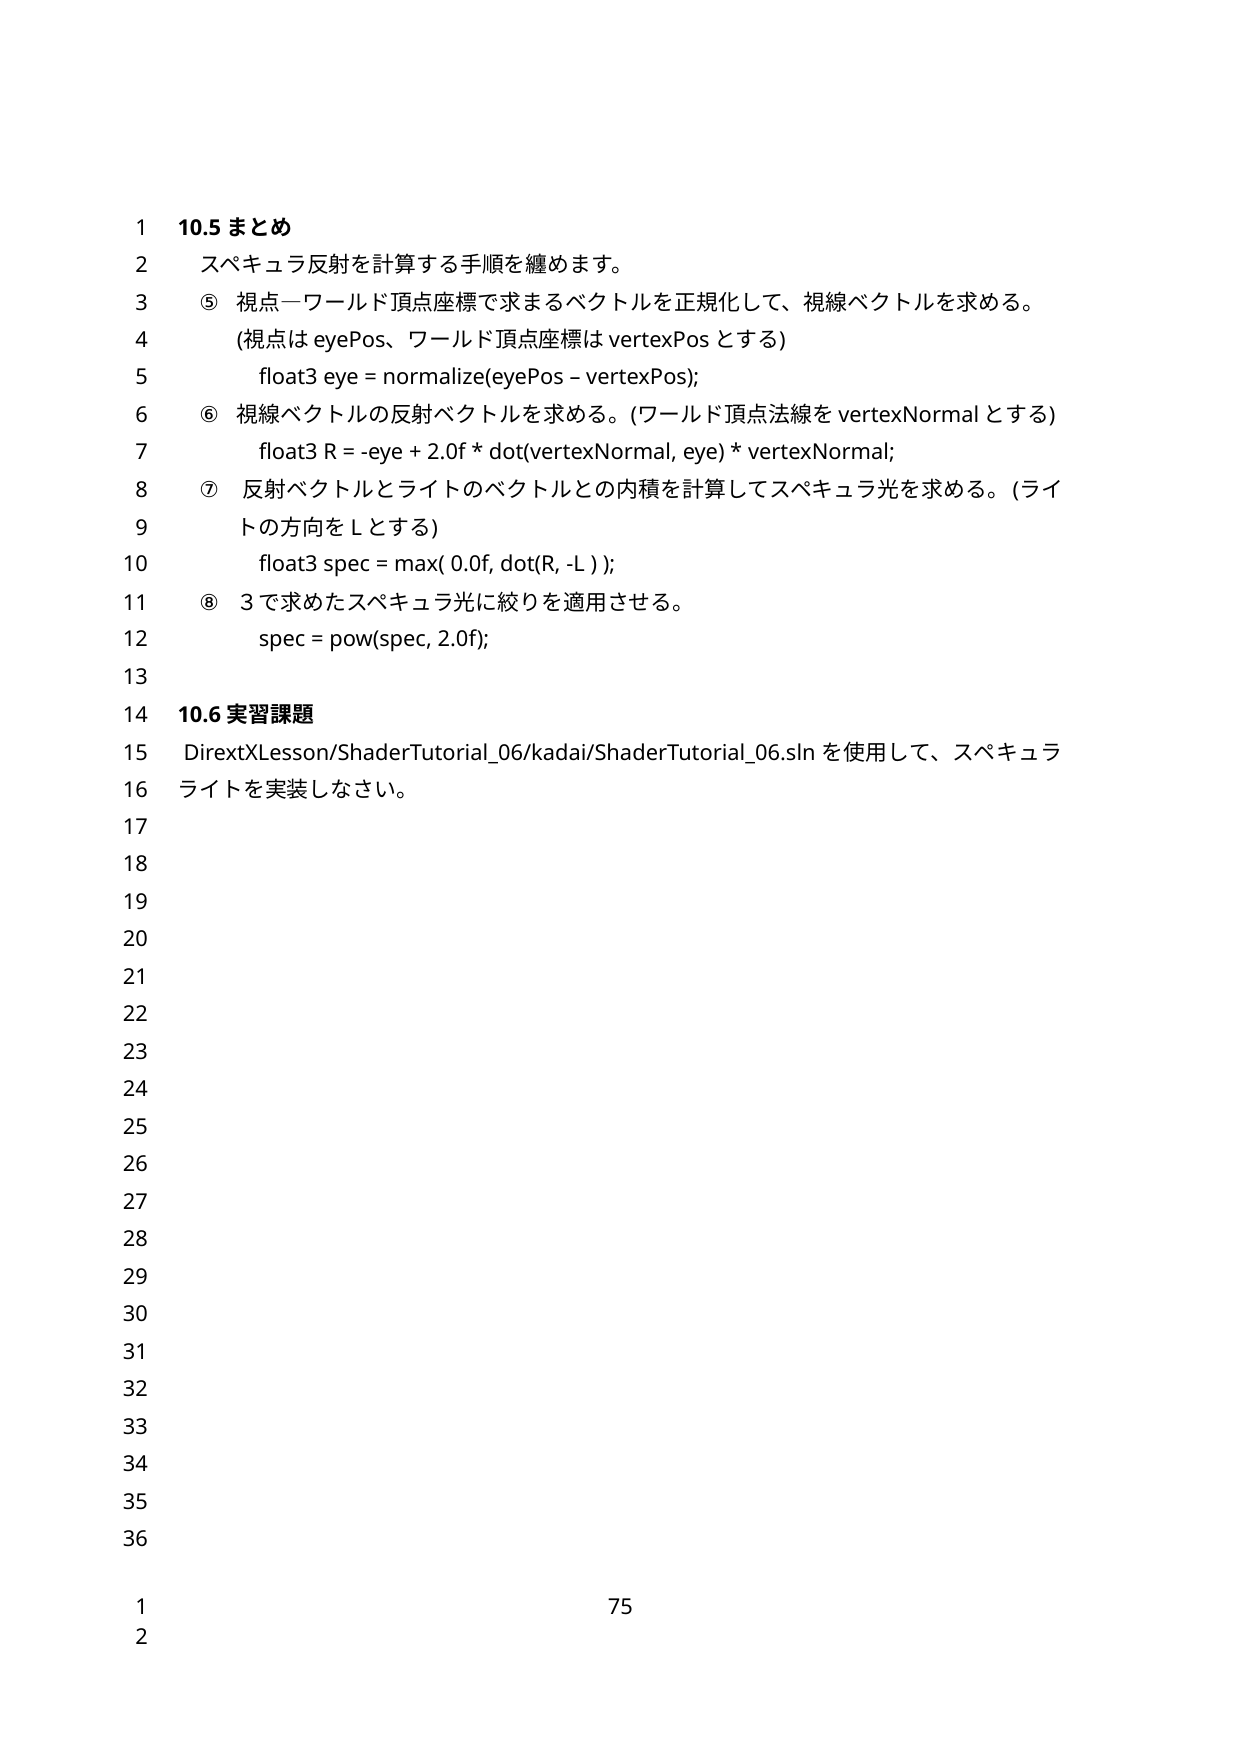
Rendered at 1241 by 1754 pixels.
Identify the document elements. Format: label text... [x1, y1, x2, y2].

list 視線ベクトルの反射ベクトルを求める。(ワールド頂点法線をvertexNormalとする) [199, 394, 1063, 432]
list float3 R = -eye + 2.0f * dot(vertexNormal, eye) * vertexNormal; [237, 432, 1063, 469]
list ３で求めたスペキュラ光に絞りを適用させる。 [199, 582, 1063, 619]
text スペキュラ反射を計算する手順を纏めます。 [177, 244, 1063, 282]
list float3 spec = max( 0.0f, dot(R, -L ) ); [237, 544, 1063, 582]
list (視点はeyePos、ワールド頂点座標はvertexPosとする) [237, 319, 1063, 357]
text DirextXLesson/ShaderTutorial_06/kadai/ShaderTutorial_06.slnを使用して、スペキュラライトを実装しなさい。 [177, 732, 1063, 807]
list spec = pow(spec, 2.0f); [237, 619, 1063, 657]
text 10.6 実習課題 [177, 694, 1063, 732]
list 視点―ワールド頂点座標で求まるベクトルを正規化して、視線ベクトルを求める。 [199, 282, 1063, 319]
list float3 eye = normalize(eyePos – vertexPos); [237, 357, 1063, 394]
list 反射ベクトルとライトのベクトルとの内積を計算してスペキュラ光を求める。(ライトの方向をLとする) [199, 469, 1063, 544]
text 10.5 まとめ [177, 207, 1063, 244]
